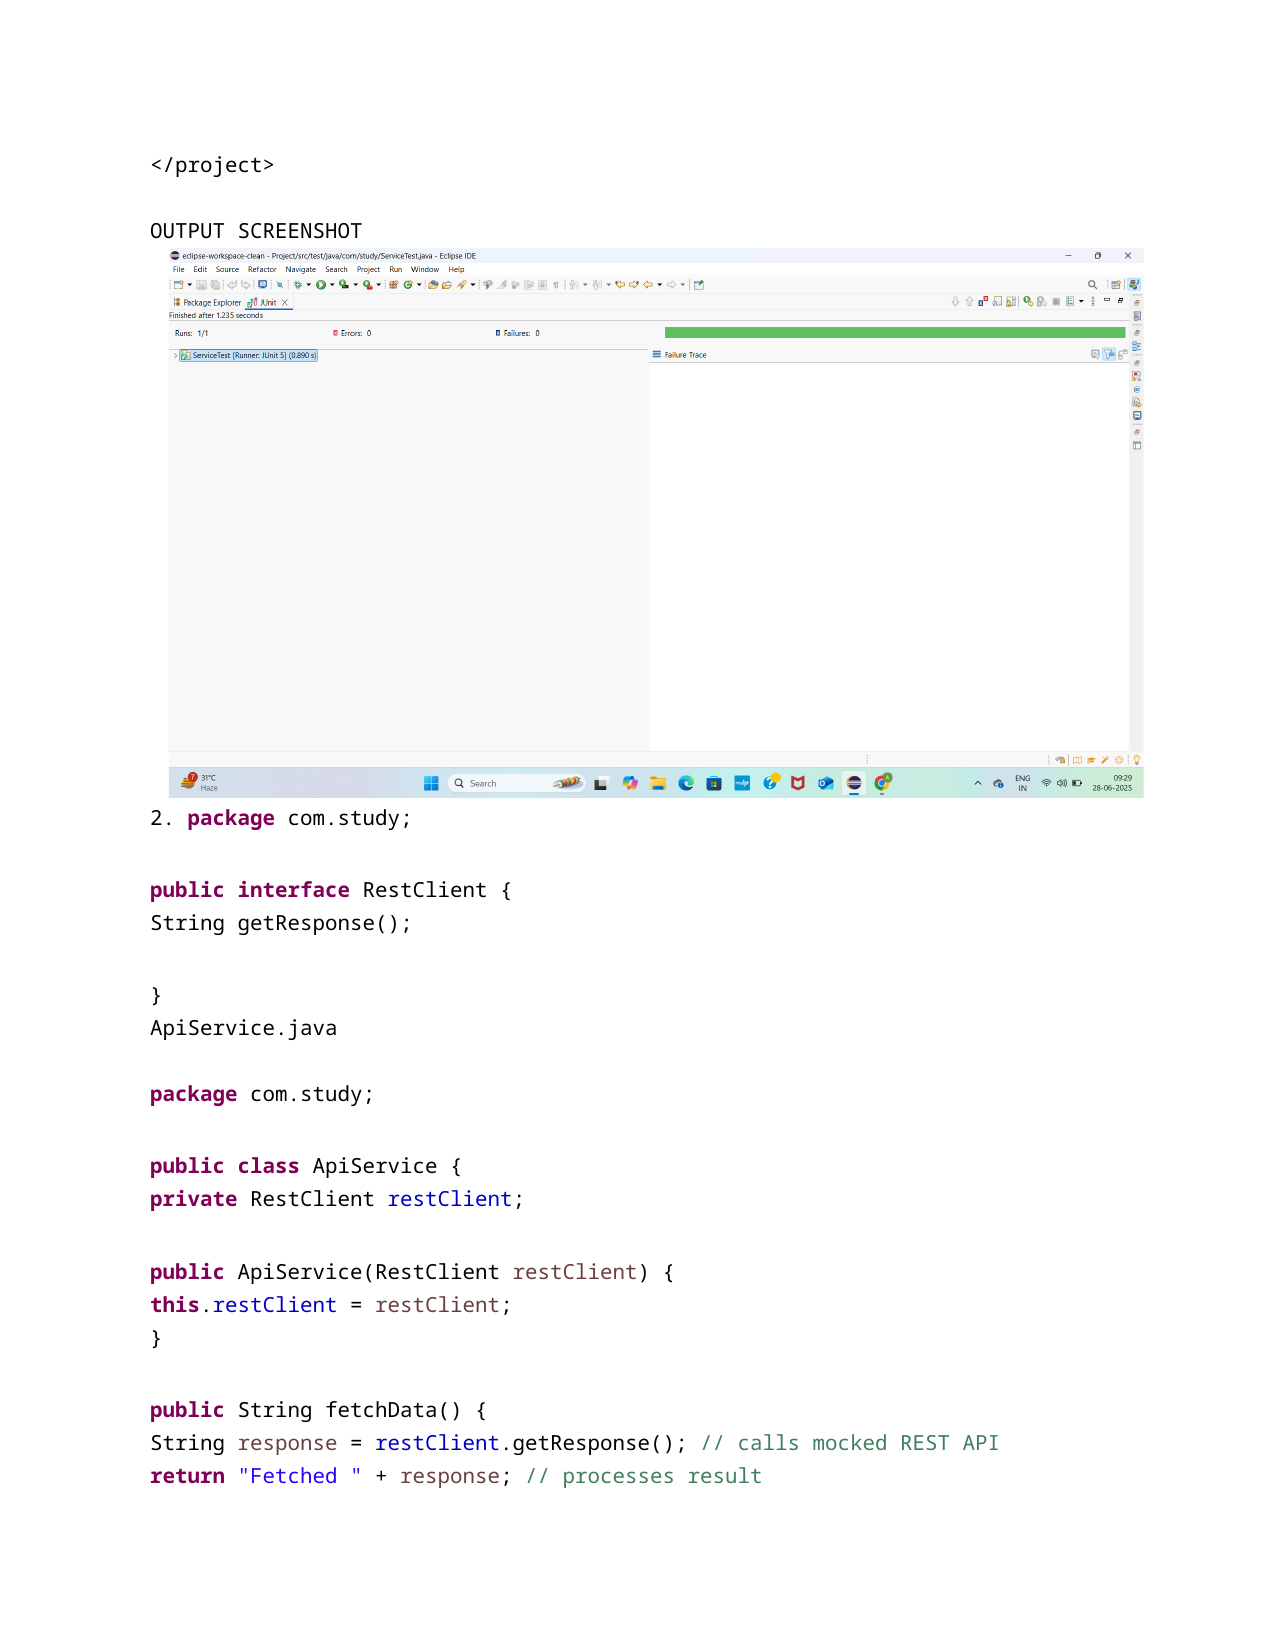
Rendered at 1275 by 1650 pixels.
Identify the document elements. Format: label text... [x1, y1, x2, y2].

text public class ApiService { [150, 1151, 1125, 1180]
text return "Fetched " + response; // processes result [150, 1461, 1125, 1489]
text private RestClient restClient; [150, 1184, 1125, 1213]
text public String fetchData() { [150, 1395, 1125, 1423]
text this.restClient = restClient; [150, 1290, 1125, 1318]
text public ApiService(RestClient restClient) { [150, 1257, 1125, 1285]
text } [150, 1323, 1125, 1351]
text String getResponse(); [150, 908, 1125, 936]
text 2. package com.study; [150, 803, 1125, 831]
text String response = restClient.getResponse(); // calls mocked REST API [150, 1428, 1125, 1456]
text ApiService.java [150, 1013, 1125, 1042]
text </project> [150, 150, 1125, 178]
text OUTPUT SCREENSHOT [150, 216, 1125, 244]
text } [150, 980, 1125, 1009]
text package com.study; [150, 1079, 1125, 1107]
text public interface RestClient { [150, 875, 1125, 903]
